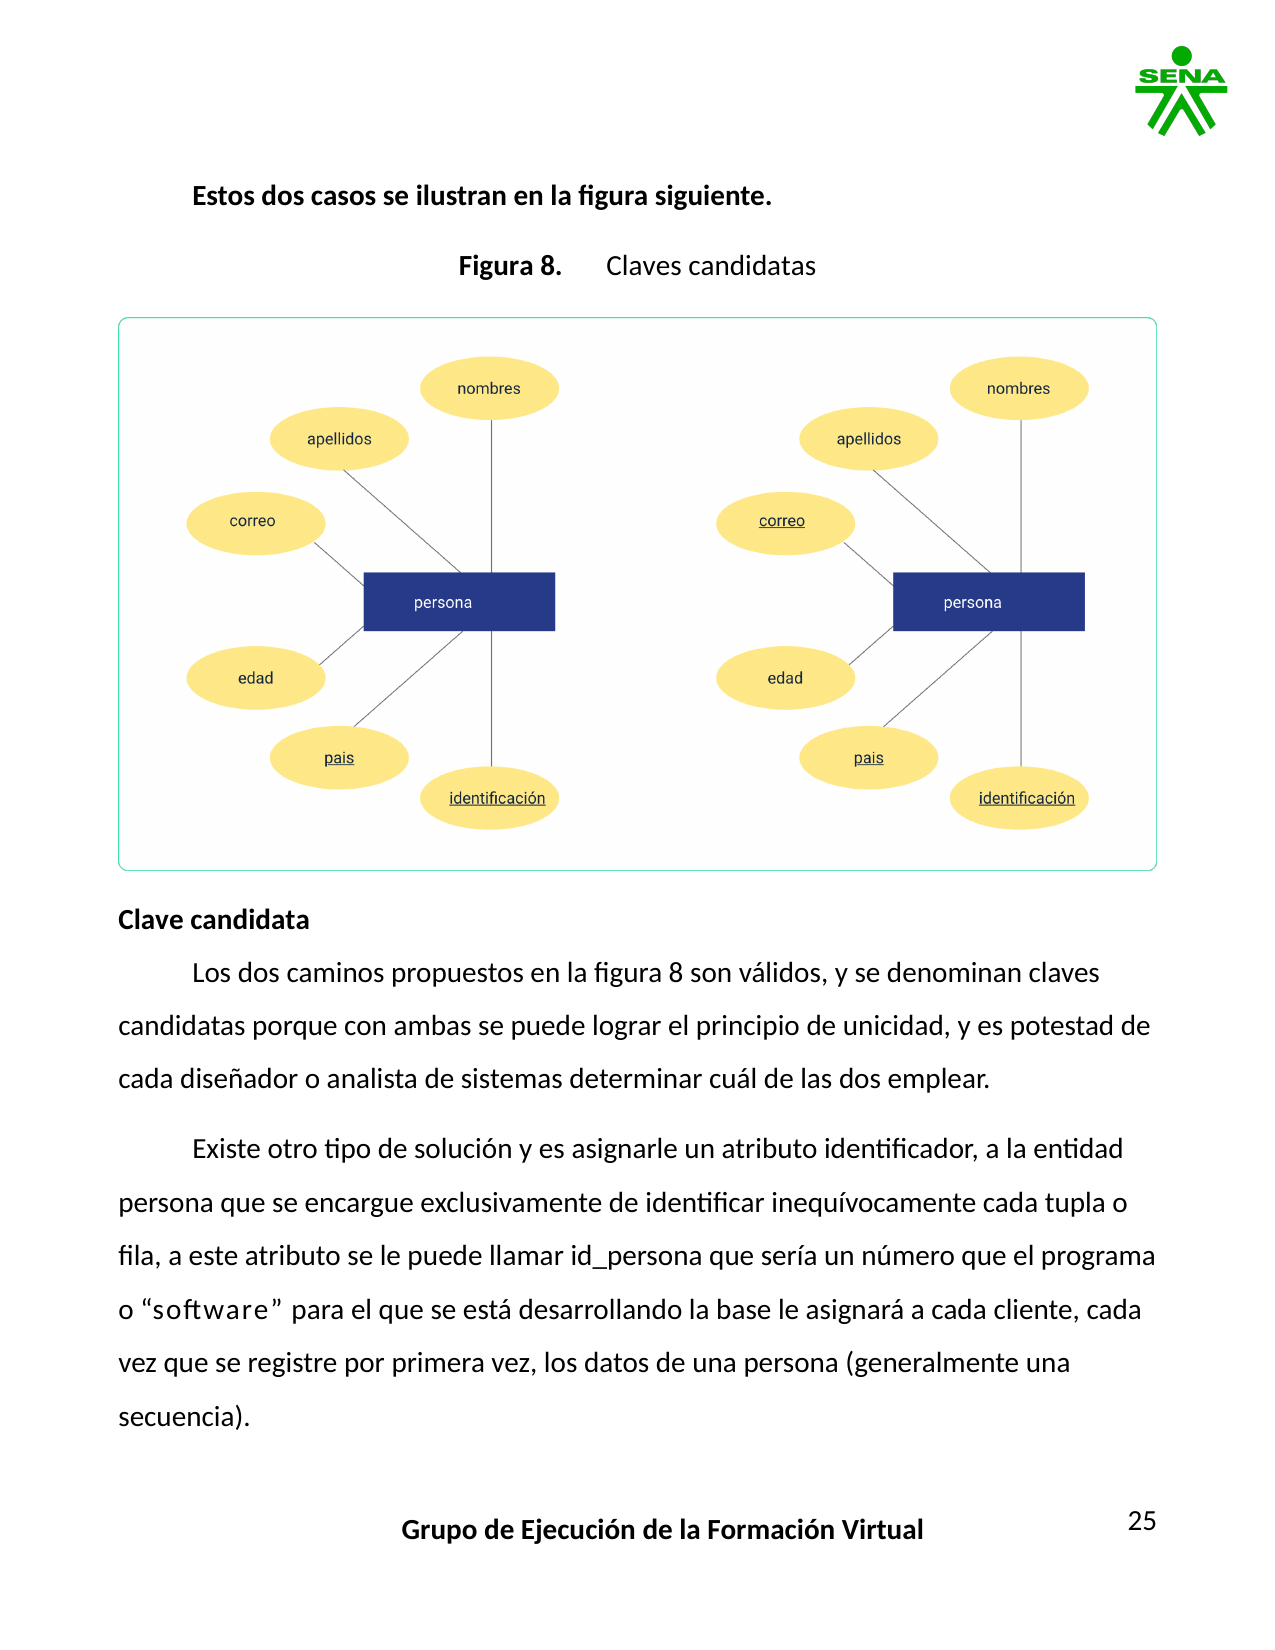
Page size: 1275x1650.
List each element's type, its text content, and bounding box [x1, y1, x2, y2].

picture [1135, 46, 1228, 136]
text Claves candidatas [118, 247, 1157, 283]
picture [118, 317, 1157, 871]
text Existe otro tipo de solución y es asignarle un atributo identificador, a la entidad persona que se encargue exclusivamente de identificar inequívocamente cada tupla o fila, a este atributo se le puede llamar id_persona que sería un número que el programa o “software” para el que se está desarrollando la base le asignará a cada cliente, cada vez que se registre por primera vez, los datos de una persona (generalmente una secuencia). [118, 1131, 1157, 1433]
text Estos dos casos se ilustran en la figura siguiente. [118, 177, 1157, 213]
text Los dos caminos propuestos en la figura 8 son válidos, y se denominan claves candidatas porque con ambas se puede lograr el principio de unicidad, y es potestad de cada diseñador o analista de sistemas determinar cuál de las dos emplear. [118, 954, 1157, 1096]
subtitle Clave candidata [118, 901, 1157, 937]
